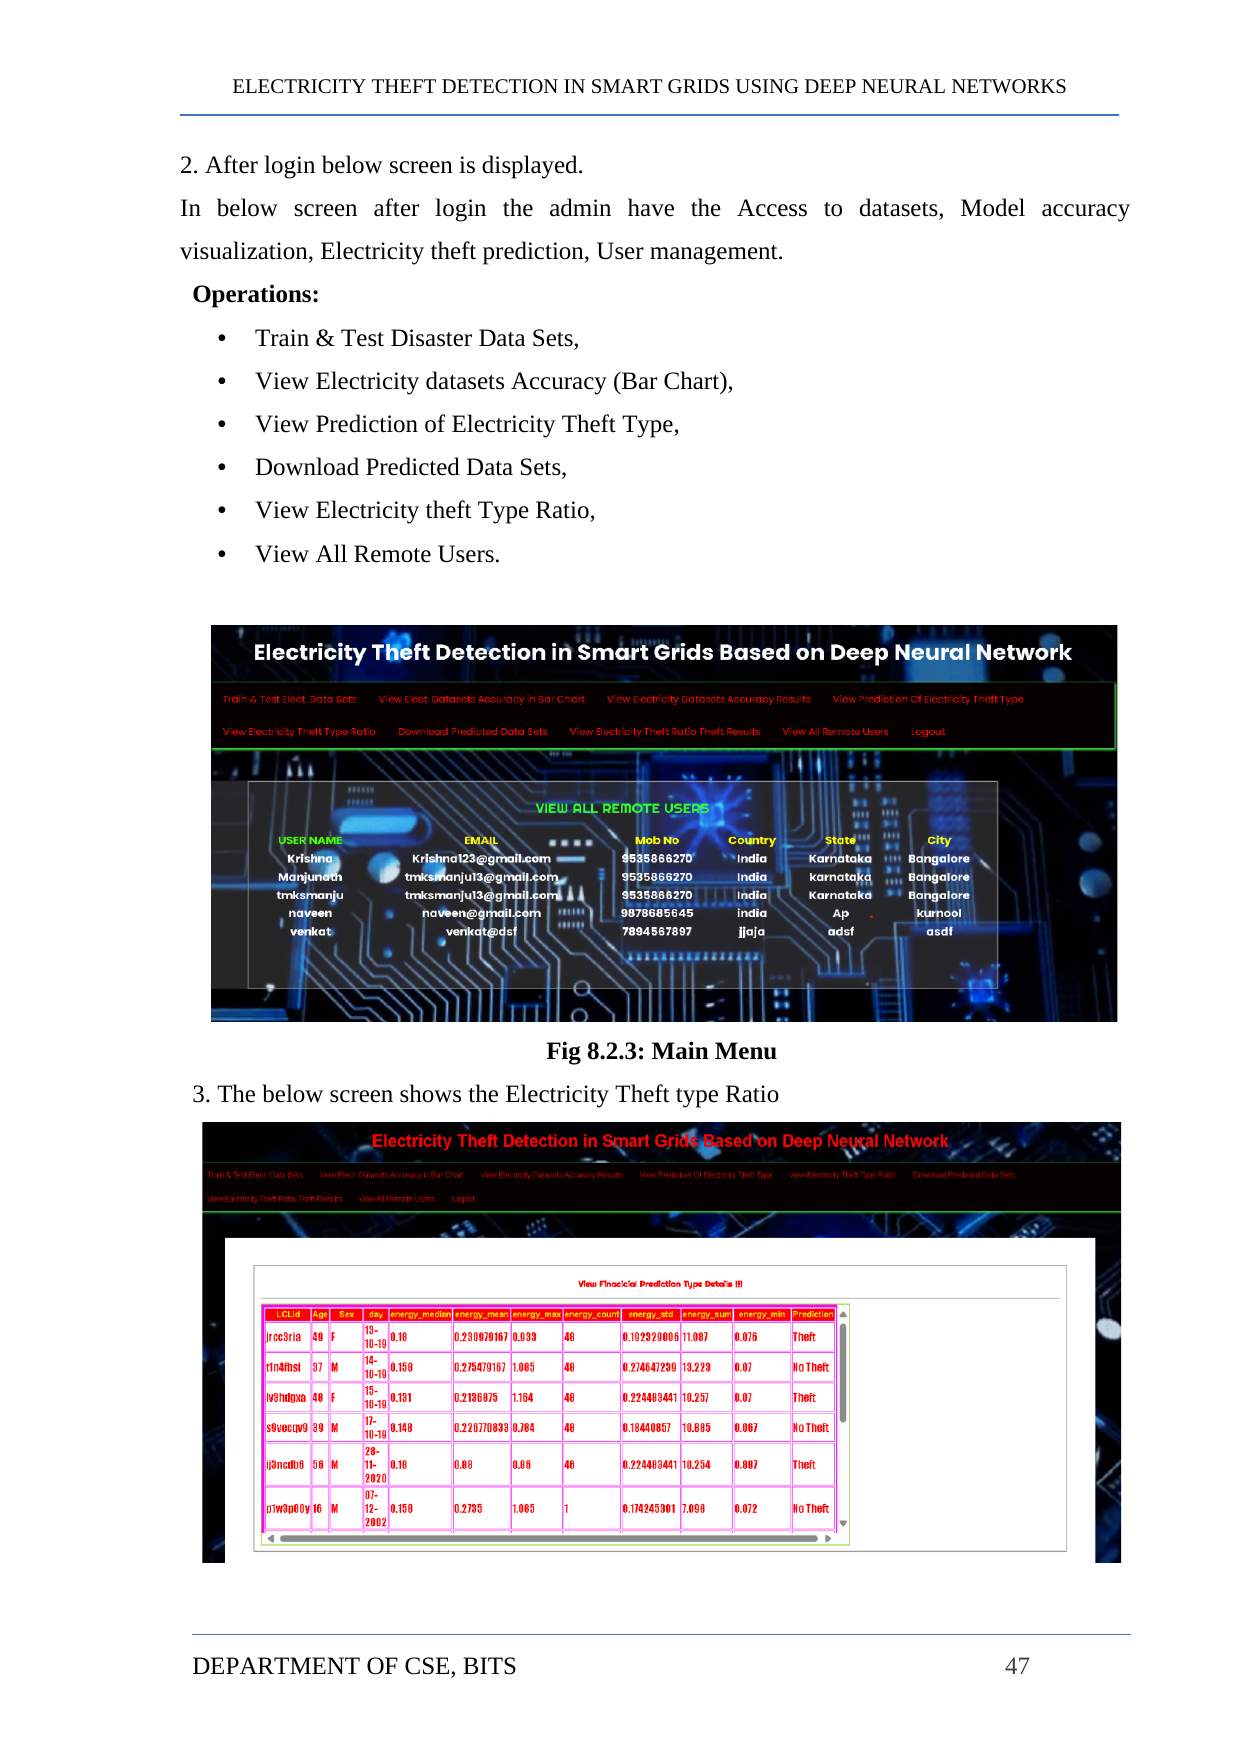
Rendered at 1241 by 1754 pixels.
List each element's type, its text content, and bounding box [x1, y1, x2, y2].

list View Electricity theft Type Ratio, [217, 495, 1131, 524]
picture [211, 625, 1118, 1022]
text Fig 8.2.3: Main Menu [192, 1036, 1131, 1065]
text 3. The below screen shows the Electricity Theft type Ratio [192, 1079, 1131, 1108]
list View Prediction of Electricity Theft Type, [217, 409, 1131, 438]
text Operations: [192, 279, 1131, 308]
list View All Remote Users. [217, 539, 1131, 567]
picture [202, 1122, 1122, 1563]
text 2. After login below screen is displayed. [180, 150, 1131, 179]
list View Electricity datasets Accuracy (Bar Chart), [217, 366, 1131, 394]
list Download Predicted Data Sets, [217, 452, 1131, 481]
list Train & Test Disaster Data Sets, [217, 322, 1131, 351]
text In below screen after login the admin have the Access to datasets, Model accuracy visualization, Electricity theft prediction, User management. [180, 193, 1131, 265]
